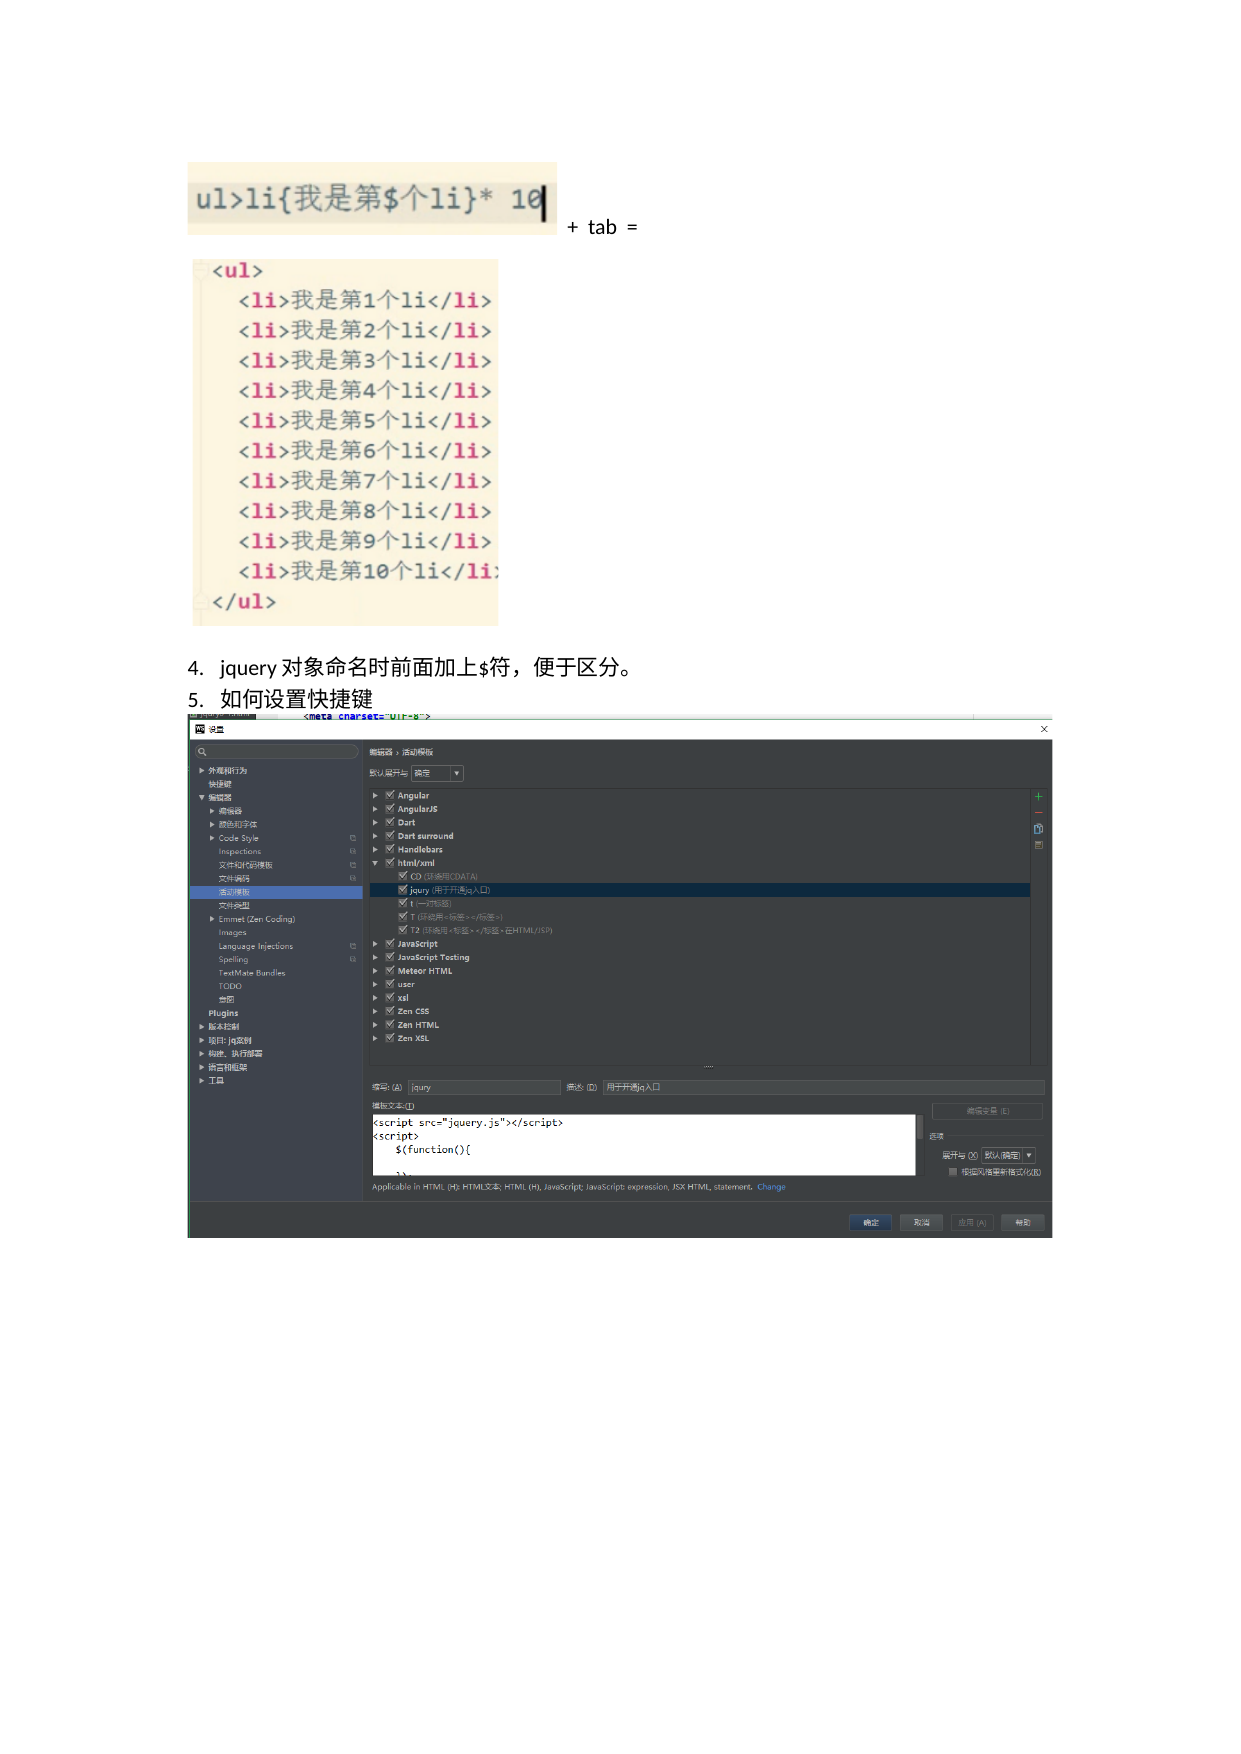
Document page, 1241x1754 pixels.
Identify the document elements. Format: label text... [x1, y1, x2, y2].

picture [187, 162, 558, 235]
picture [187, 714, 1053, 1238]
picture [192, 259, 499, 626]
list jquery对象命名时前面加上$符，便于区分。 [187, 649, 1053, 682]
list 如何设置快捷键 [187, 682, 1053, 714]
